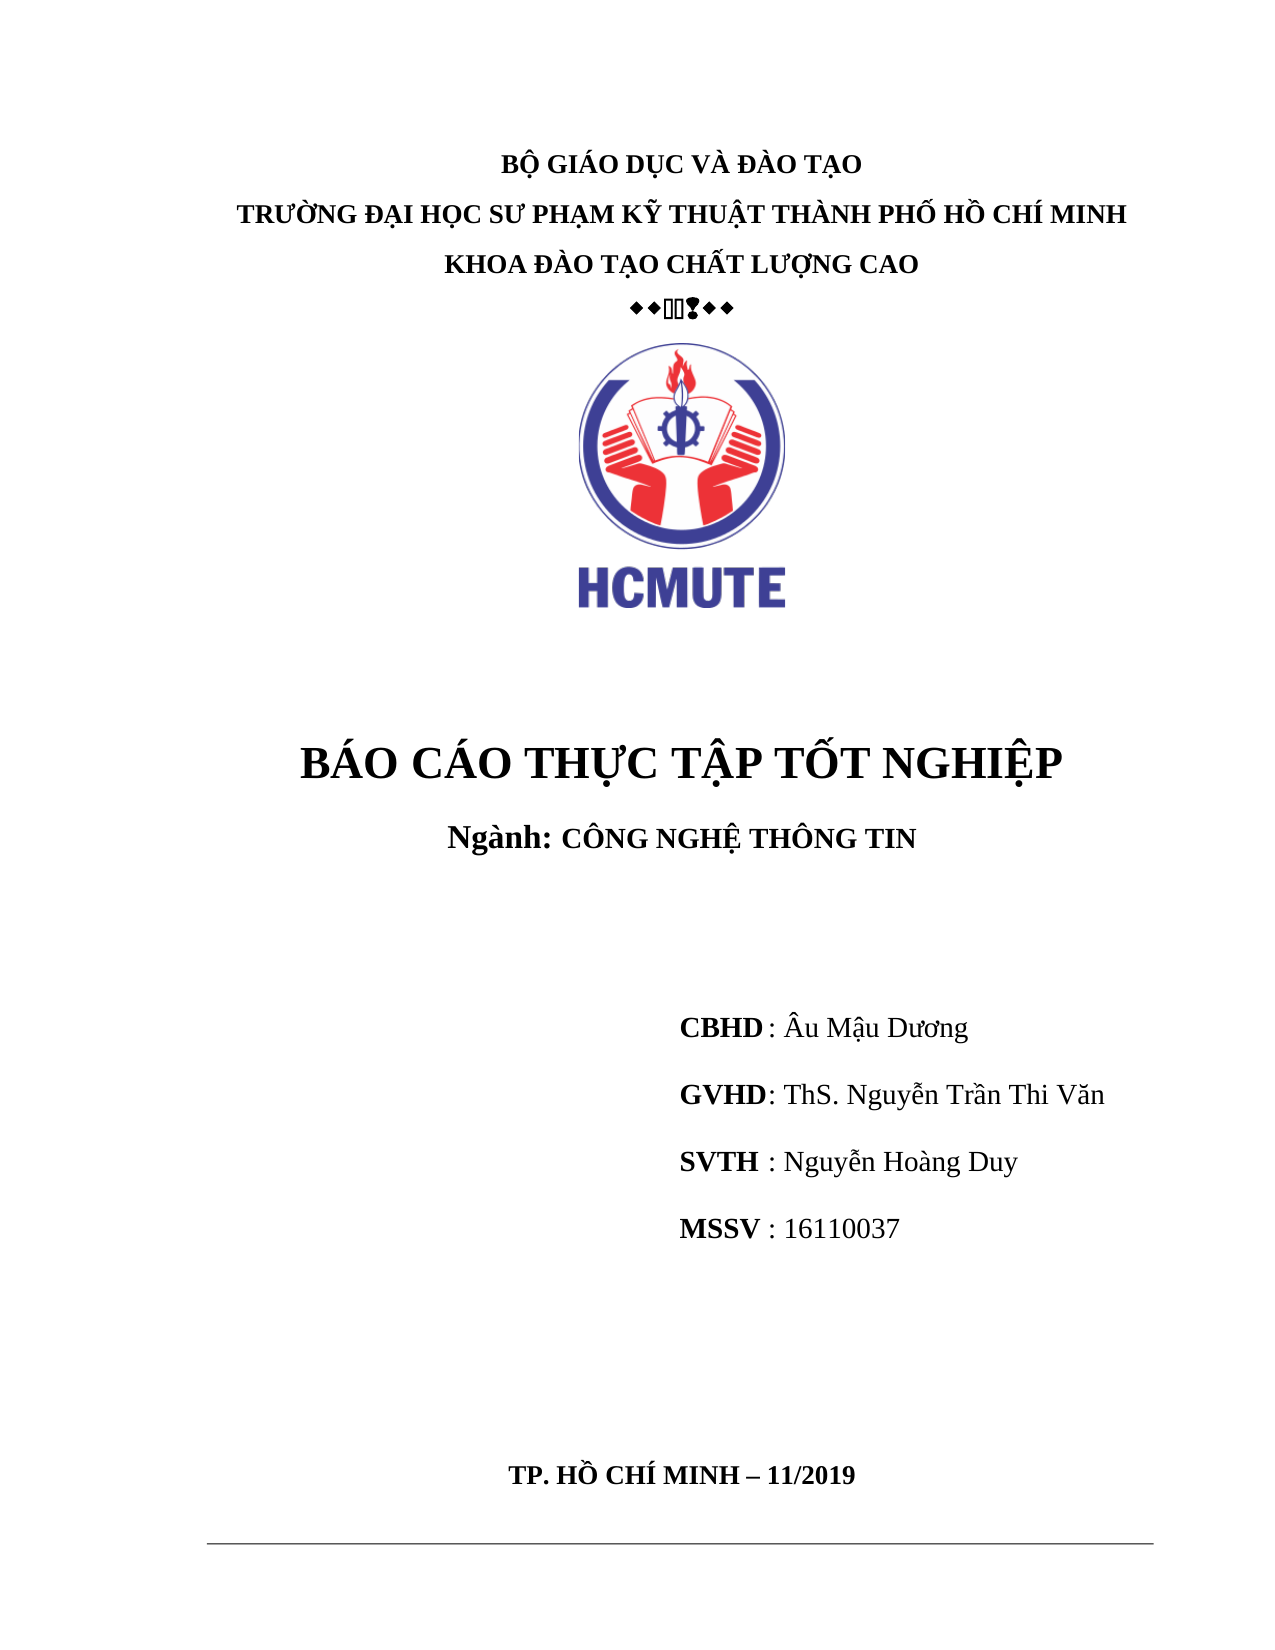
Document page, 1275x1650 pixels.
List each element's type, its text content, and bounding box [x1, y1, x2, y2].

text GVHD : ThS. Nguyễn Trần Thi Văn [207, 1077, 1157, 1111]
text TRƯỜNG ĐẠI HỌC SƯ PHẠM KỸ THUẬT THÀNH PHỐ HỒ CHÍ MINH [207, 198, 1157, 229]
text BÁO CÁO THỰC TẬP TỐT NGHIỆP [207, 735, 1157, 788]
text Ngành: CÔNG NGHỆ THÔNG TIN [207, 817, 1157, 855]
text CBHD : Âu Mậu Dương [207, 1010, 1157, 1044]
text MSSV : 16110037 [207, 1211, 1157, 1245]
text SVTH : Nguyễn Hoàng Duy [207, 1144, 1157, 1178]
text KHOA ĐÀO TẠO CHẤT LƯỢNG CAO [207, 248, 1157, 279]
text BỘ GIÁO DỤC VÀ ĐÀO TẠO [207, 148, 1157, 179]
picture [578, 343, 786, 608]
text TP. HỒ CHÍ MINH – 11/2019 [207, 1459, 1157, 1490]
